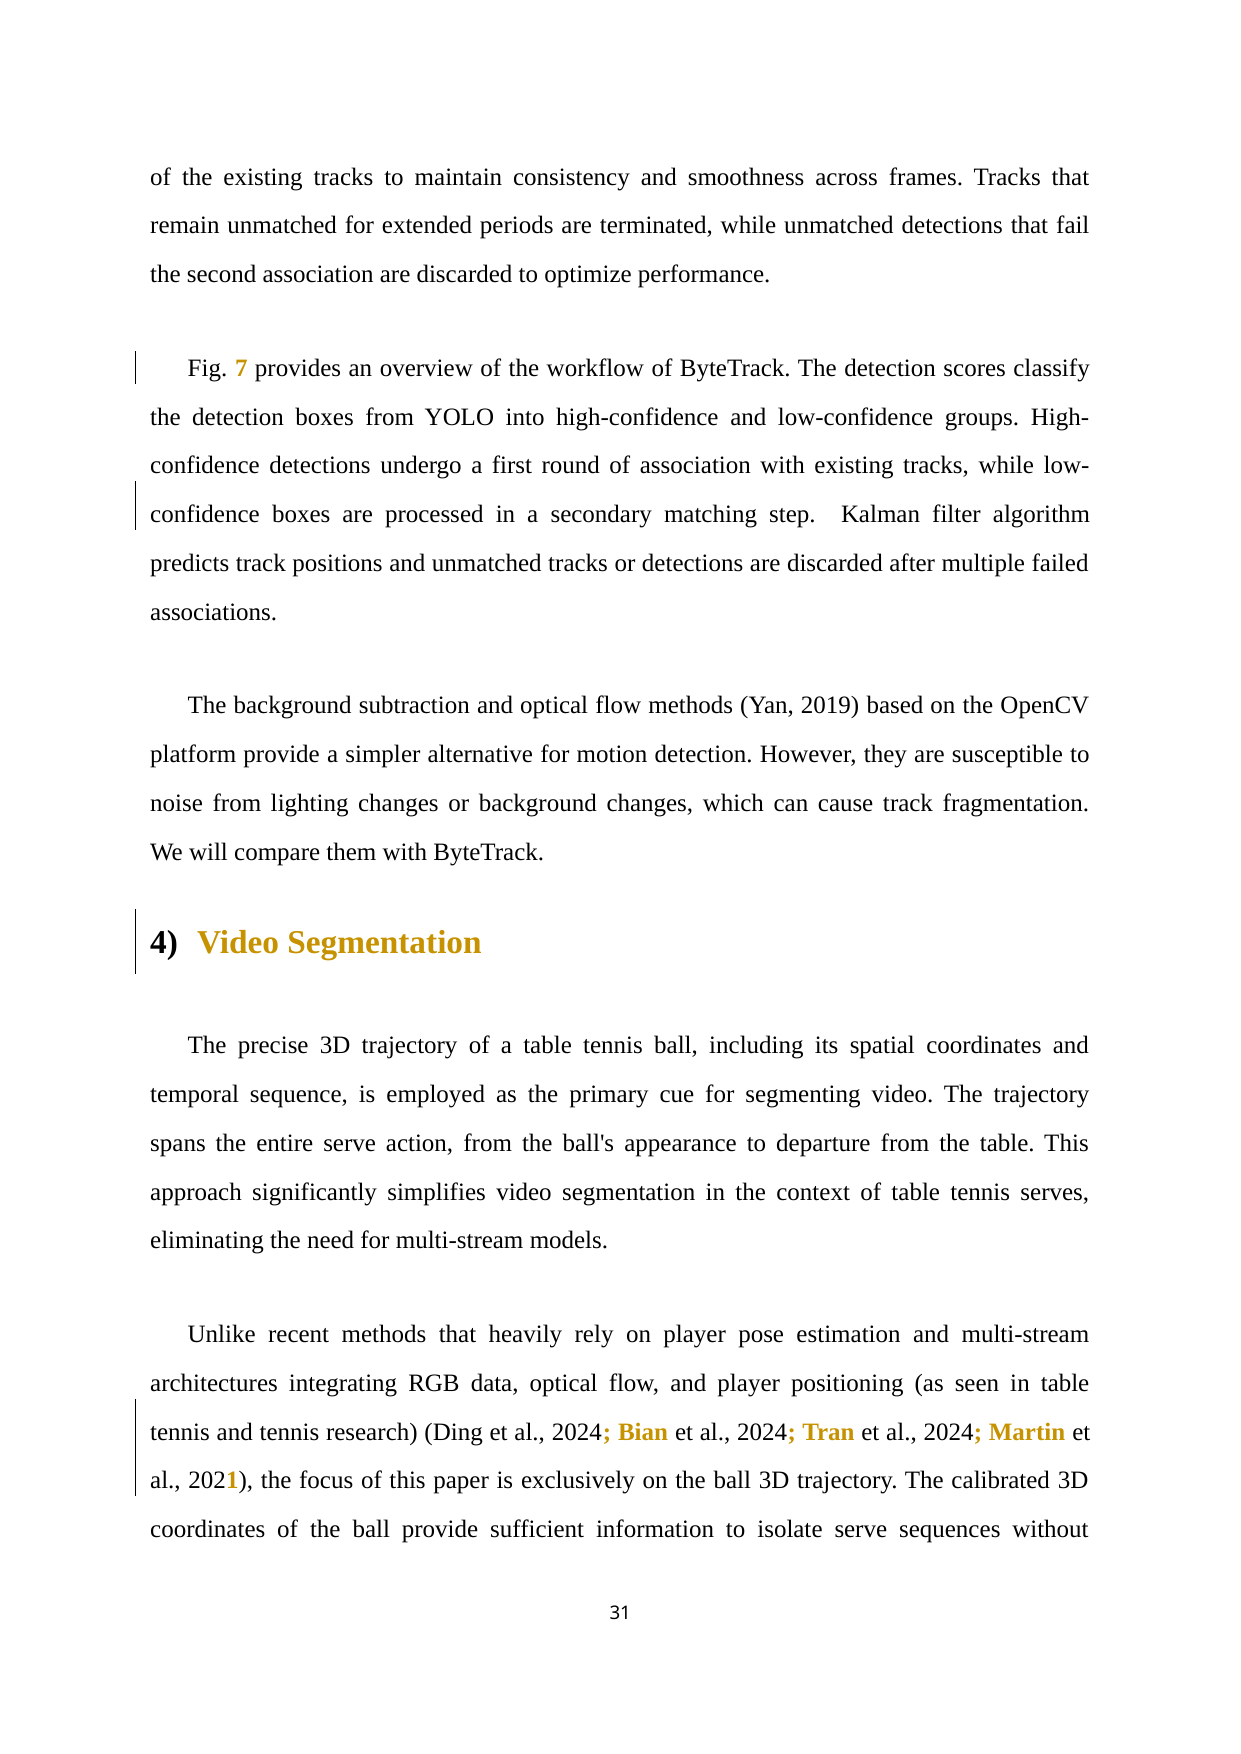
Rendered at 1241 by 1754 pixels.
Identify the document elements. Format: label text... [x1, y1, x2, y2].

text Fig. 7 provides an overview of the workflow of ByteTrack. The detection scores classify the detection boxes from YOLO into high-confidence and low-confidence groups. High-confidence detections undergo a first round of association with existing tracks, while low-confidence boxes are processed in a secondary matching step. Kalman filter algorithm predicts track positions and unmatched tracks or detections are discarded after multiple failed associations. [150, 351, 1090, 627]
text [150, 160, 1090, 290]
subtitle Video Segmentation [150, 909, 1090, 974]
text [150, 1317, 1090, 1545]
text The precise 3D trajectory of a table tennis ball, including its spatial coordinates and temporal sequence, is employed as the primary cue for segmenting video. The trajectory spans the entire serve action, from the ball's appearance to departure from the table. This approach significantly simplifies video segmentation in the context of table tennis serves, eliminating the need for multi-stream models. [150, 1029, 1090, 1256]
text The background subtraction and optical flow methods (Yan, 2019) based on the OpenCV platform provide a simpler alternative for motion detection. However, they are susceptible to noise from lighting changes or background changes, which can cause track fragmentation. We will compare them with ByteTrack. [150, 688, 1090, 867]
